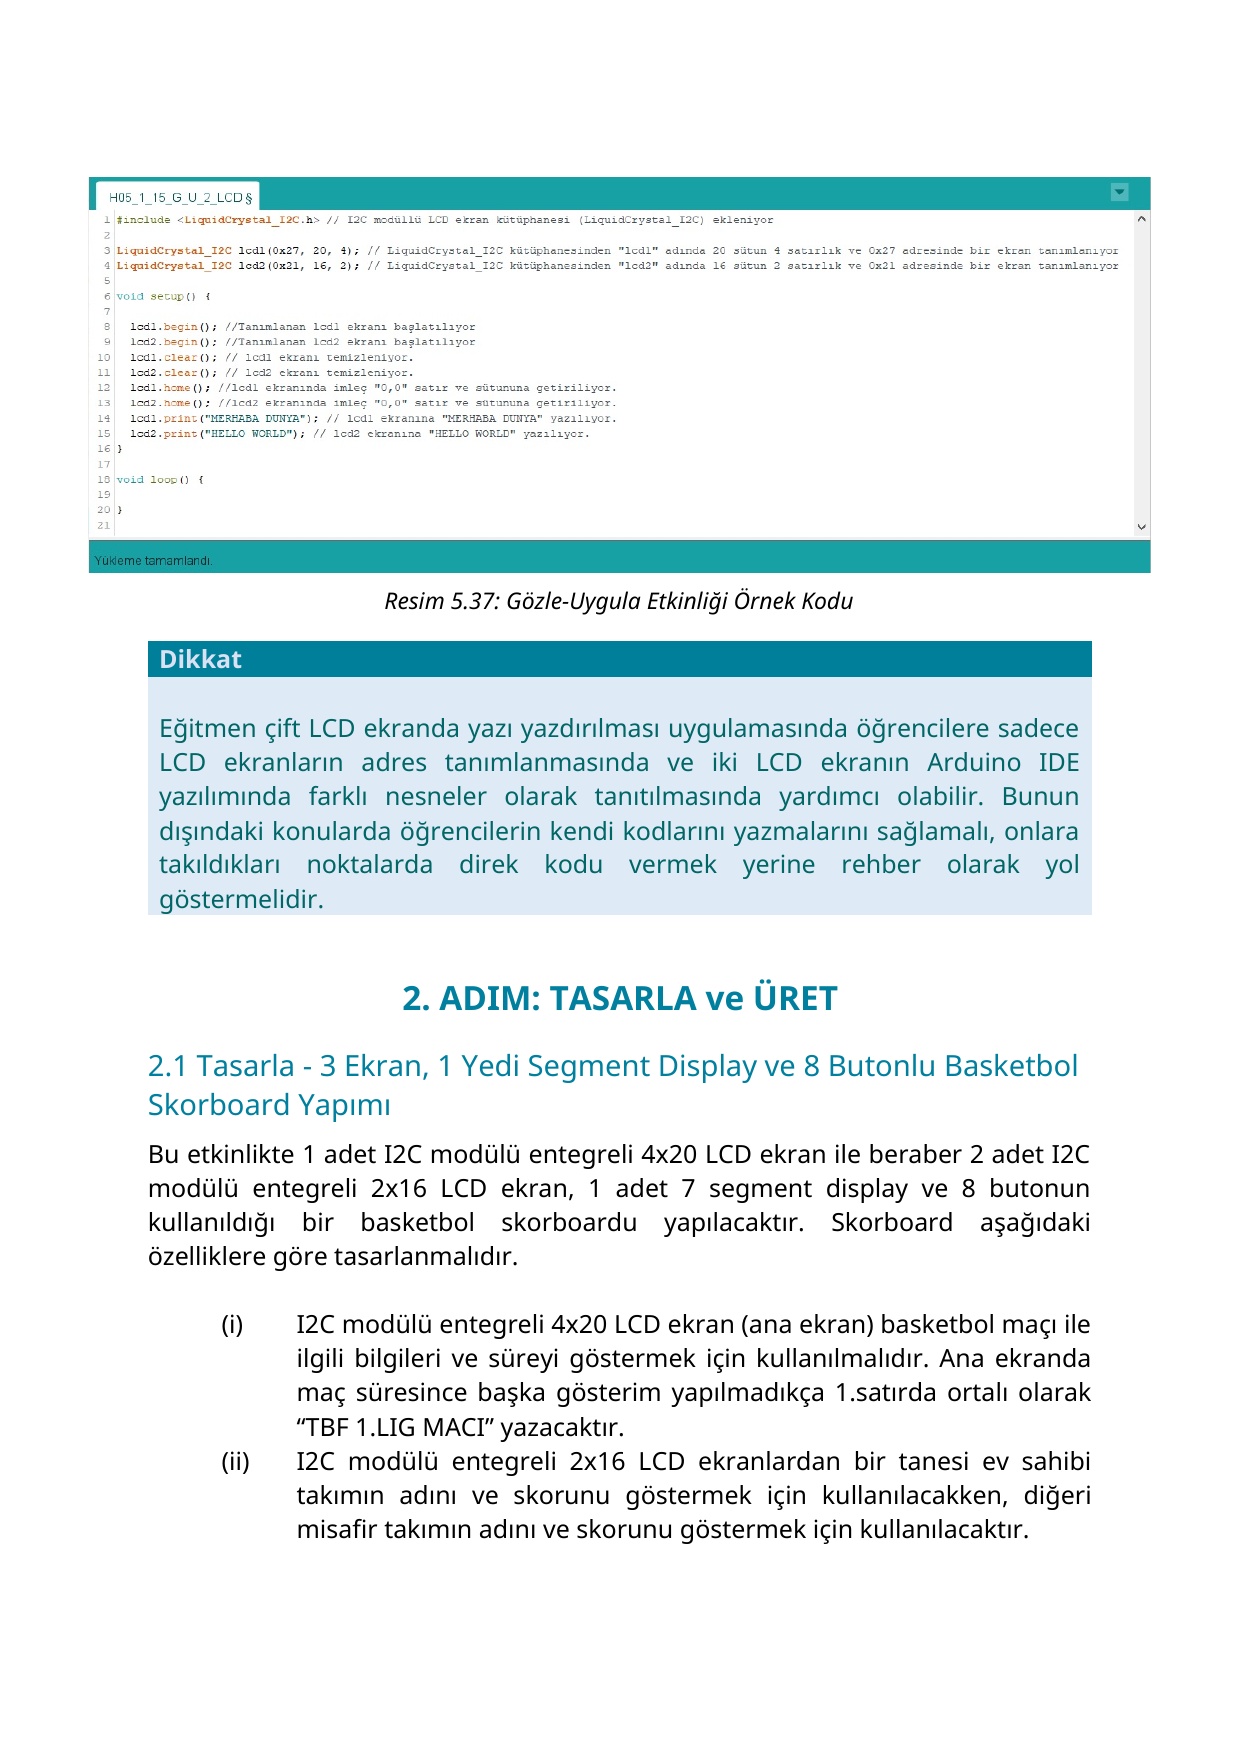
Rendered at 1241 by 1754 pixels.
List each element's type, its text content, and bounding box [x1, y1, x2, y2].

text Resim 5.37: Gözle-Uygula Etkinliği Örnek Kodu [148, 585, 1092, 616]
subtitle 2.1 Tasarla - 3 Ekran, 1 Yedi Segment Display ve 8 Butonlu Basketbol Skorboard Yapımı [148, 1045, 1092, 1124]
table_cell Eğitmen çift LCD ekranda yazı yazdırılması uygulamasında öğrencilere sadece LCD ekranların adres tanımlanmasında ve iki LCD ekranın Arduino IDE yazılımında farklı nesneler olarak tanıtılmasında yardımcı olabilir. Bunun dışındaki konularda öğrencilerin kendi kodlarını yazmalarını sağlamalı, onlara takıldıkları noktalarda direk kodu vermek yerine rehber olarak yol göstermelidir. [148, 677, 1092, 915]
table_header Dikkat [148, 641, 1092, 677]
text Bu etkinlikte 1 adet I2C modülü entegreli 4x20 LCD ekran ile beraber 2 adet I2C modülü entegreli 2x16 LCD ekran, 1 adet 7 segment display ve 8 butonun kullanıldığı bir basketbol skorboardu yapılacaktır. Skorboard aşağıdaki özelliklere göre tasarlanmalıdır. [148, 1137, 1092, 1273]
subtitle 2. ADIM: TASARLA ve ÜRET [148, 974, 1092, 1020]
picture [88, 177, 1151, 573]
list I2C modülü entegreli 2x16 LCD ekranlardan bir tanesi ev sahibi takımın adını ve skorunu göstermek için kullanılacakken, diğeri misafir takımın adını ve skorunu göstermek için kullanılacaktır. [221, 1443, 1092, 1545]
list I2C modülü entegreli 4x20 LCD ekran (ana ekran) basketbol maçı ile ilgili bilgileri ve süreyi göstermek için kullanılmalıdır. Ana ekranda maç süresince başka gösterim yapılmadıkça 1.satırda ortalı olarak “TBF 1.LIG MACI” yazacaktır. [221, 1307, 1092, 1443]
